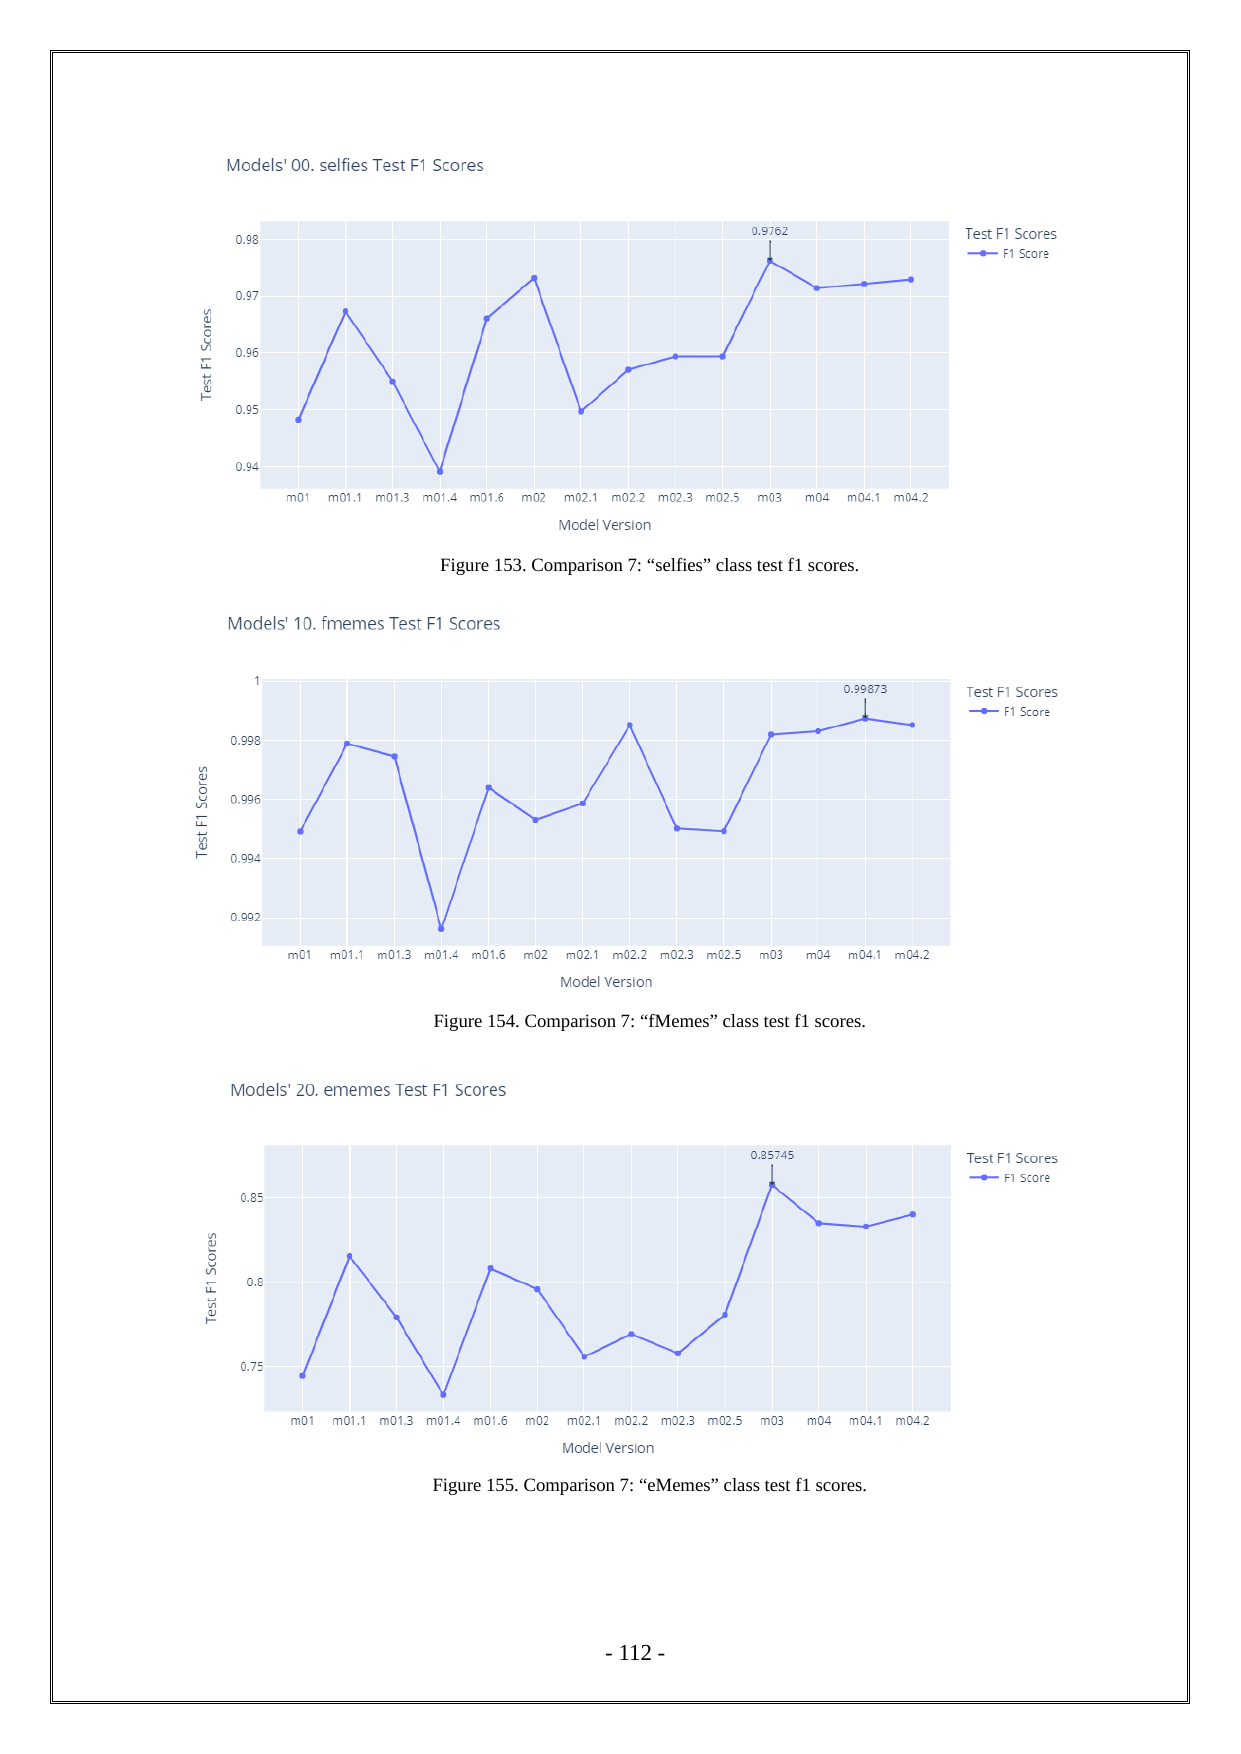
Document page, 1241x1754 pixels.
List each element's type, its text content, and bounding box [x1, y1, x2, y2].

text Figure 155. Comparison 7: “eMemes” class test f1 scores. [251, 1474, 1048, 1496]
text Figure 154. Comparison 7: “fMemes” class test f1 scores. [251, 1010, 1048, 1032]
picture [192, 150, 1064, 541]
picture [192, 610, 1064, 998]
text Figure 153. Comparison 7: “selfies” class test f1 scores. [251, 553, 1048, 575]
picture [192, 1067, 1064, 1462]
